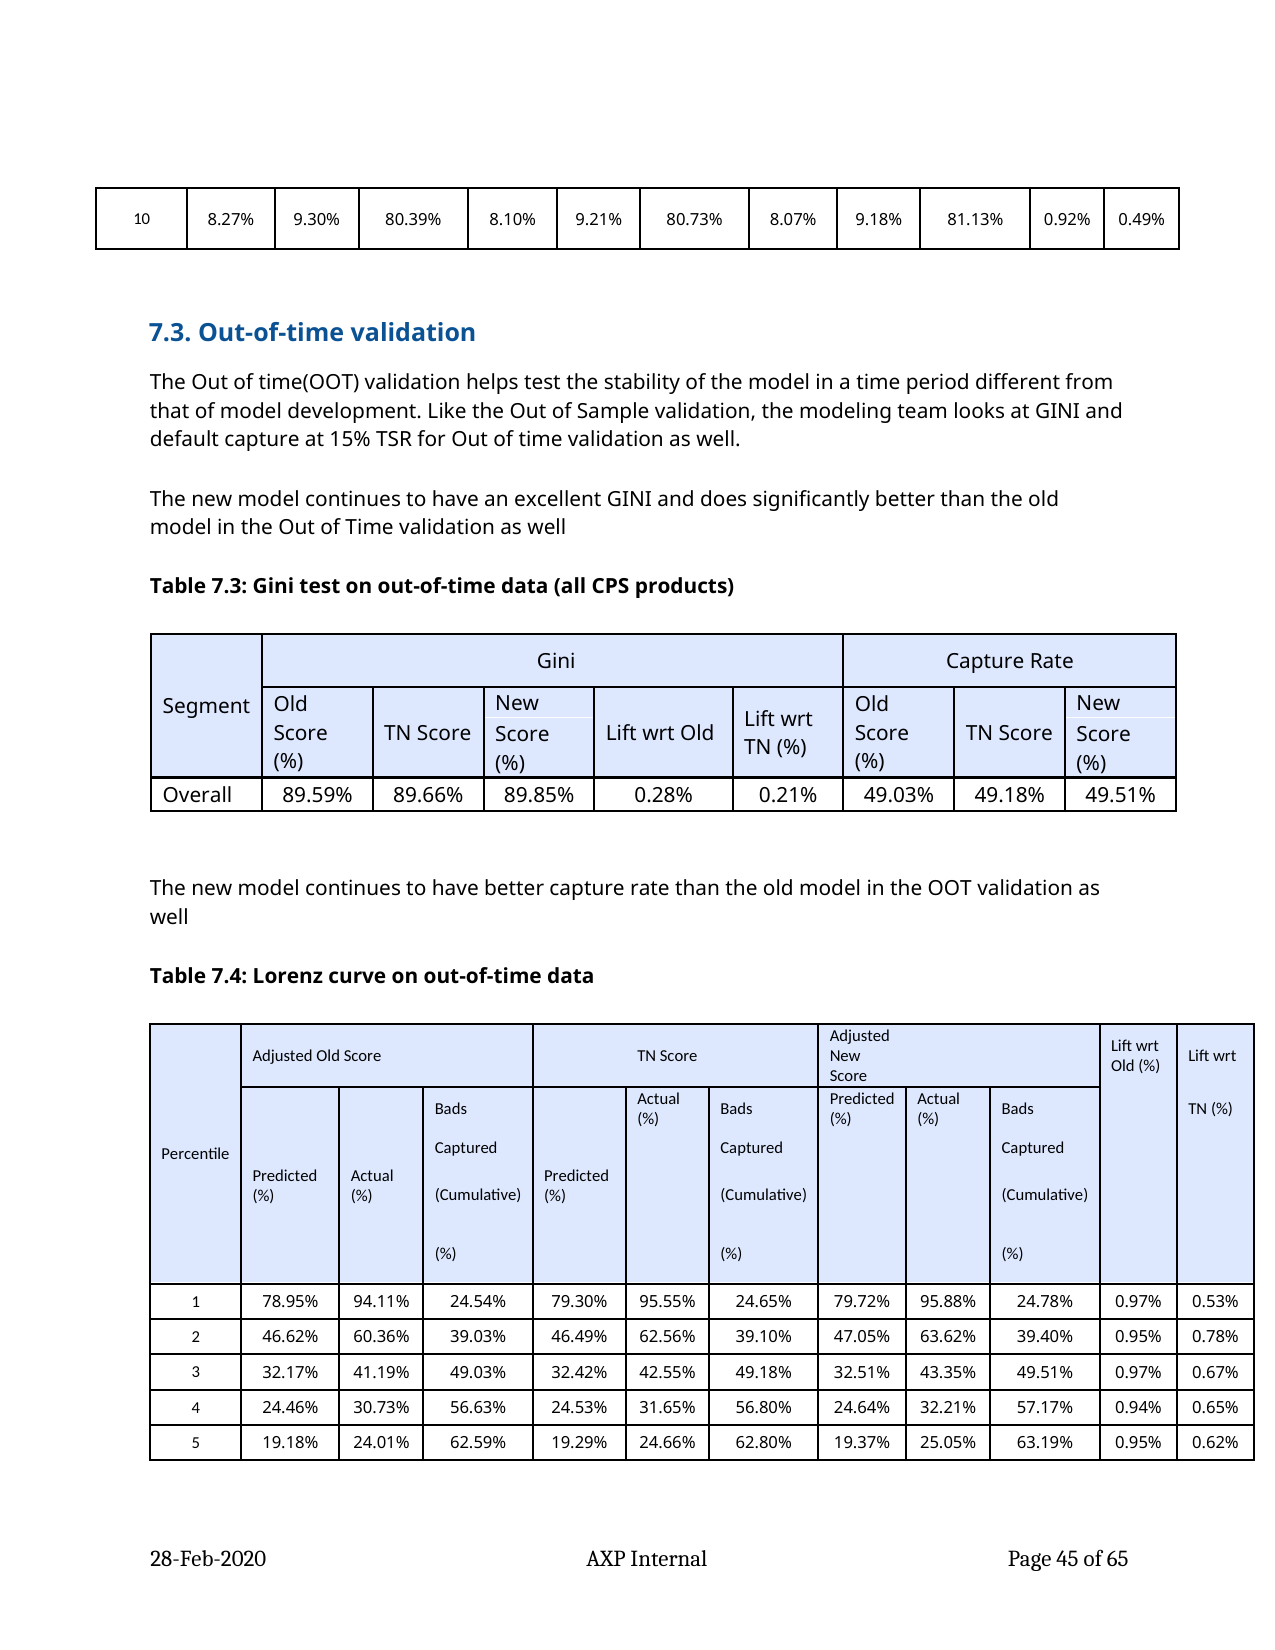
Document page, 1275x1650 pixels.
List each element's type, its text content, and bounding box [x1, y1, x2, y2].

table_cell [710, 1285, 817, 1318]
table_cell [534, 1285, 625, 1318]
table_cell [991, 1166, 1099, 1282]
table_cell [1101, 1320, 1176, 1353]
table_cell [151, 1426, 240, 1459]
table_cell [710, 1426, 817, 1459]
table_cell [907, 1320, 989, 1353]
text The new model continues to have better capture rate than the old model in the OOT validation as well [149, 873, 1126, 930]
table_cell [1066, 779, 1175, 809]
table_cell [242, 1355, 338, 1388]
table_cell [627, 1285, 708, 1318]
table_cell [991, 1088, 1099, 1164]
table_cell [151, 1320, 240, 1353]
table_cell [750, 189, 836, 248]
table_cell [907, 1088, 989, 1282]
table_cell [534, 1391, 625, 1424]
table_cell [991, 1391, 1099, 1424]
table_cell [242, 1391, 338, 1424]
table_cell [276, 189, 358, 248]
subtitle 7.3. Out-of-time validation [148, 314, 1218, 348]
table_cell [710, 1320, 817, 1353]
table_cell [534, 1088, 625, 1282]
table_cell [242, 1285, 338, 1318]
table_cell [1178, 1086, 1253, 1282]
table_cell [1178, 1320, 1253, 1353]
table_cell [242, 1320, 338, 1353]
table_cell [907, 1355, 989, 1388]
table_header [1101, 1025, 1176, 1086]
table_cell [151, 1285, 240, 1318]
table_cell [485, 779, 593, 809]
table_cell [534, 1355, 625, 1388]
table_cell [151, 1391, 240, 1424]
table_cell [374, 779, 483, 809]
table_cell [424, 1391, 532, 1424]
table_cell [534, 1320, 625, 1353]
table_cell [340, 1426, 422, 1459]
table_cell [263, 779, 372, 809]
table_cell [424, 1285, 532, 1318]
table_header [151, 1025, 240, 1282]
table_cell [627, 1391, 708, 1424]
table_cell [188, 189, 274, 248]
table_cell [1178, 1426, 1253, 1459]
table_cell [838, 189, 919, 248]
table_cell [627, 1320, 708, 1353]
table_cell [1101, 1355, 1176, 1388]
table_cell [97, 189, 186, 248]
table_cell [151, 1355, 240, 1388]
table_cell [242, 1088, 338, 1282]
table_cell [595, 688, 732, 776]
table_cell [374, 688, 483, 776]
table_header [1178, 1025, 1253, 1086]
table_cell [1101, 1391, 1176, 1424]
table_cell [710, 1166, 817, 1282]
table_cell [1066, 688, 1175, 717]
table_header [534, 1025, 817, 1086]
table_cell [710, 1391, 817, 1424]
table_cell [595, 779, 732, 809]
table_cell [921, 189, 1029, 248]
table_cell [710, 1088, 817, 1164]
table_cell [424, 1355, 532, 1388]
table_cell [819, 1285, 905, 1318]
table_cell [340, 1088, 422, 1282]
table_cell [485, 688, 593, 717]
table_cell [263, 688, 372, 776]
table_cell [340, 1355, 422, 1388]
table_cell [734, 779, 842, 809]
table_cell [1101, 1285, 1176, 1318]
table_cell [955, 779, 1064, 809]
text Table 7.4: Lorenz curve on out-of-time data [149, 961, 1218, 990]
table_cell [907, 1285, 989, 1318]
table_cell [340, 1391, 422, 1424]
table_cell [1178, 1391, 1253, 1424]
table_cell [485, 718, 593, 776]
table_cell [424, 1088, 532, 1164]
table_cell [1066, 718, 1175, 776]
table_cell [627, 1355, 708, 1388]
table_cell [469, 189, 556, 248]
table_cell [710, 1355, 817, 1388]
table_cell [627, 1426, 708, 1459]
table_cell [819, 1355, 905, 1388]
text The new model continues to have an excellent GINI and does significantly better than the old model in the Out of Time validation as well [149, 484, 1126, 541]
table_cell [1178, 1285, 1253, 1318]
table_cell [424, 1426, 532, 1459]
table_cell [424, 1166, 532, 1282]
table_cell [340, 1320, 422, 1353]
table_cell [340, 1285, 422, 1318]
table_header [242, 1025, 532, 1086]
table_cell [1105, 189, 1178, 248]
text Table 7.3: Gini test on out-of-time data (all CPS products) [149, 572, 1218, 600]
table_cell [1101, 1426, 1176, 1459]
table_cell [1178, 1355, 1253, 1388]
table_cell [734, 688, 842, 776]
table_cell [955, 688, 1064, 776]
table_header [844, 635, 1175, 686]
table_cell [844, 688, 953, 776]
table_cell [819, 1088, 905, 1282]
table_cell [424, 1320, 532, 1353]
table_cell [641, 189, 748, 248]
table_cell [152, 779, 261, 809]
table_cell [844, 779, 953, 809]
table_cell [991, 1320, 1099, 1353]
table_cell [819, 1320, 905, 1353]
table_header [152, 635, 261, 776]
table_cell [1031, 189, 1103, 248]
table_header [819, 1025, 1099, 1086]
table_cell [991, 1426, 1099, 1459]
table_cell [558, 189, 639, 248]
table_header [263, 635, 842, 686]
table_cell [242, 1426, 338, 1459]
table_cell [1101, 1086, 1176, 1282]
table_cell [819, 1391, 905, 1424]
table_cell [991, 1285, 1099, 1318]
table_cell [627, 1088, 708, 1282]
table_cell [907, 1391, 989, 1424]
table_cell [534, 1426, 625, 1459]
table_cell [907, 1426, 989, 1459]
text The Out of time(OOT) validation helps test the stability of the model in a time period different from that of model development. Like the Out of Sample validation, the modeling team looks at GINI and default capture at 15% TSR for Out of time validation as well. [149, 367, 1126, 453]
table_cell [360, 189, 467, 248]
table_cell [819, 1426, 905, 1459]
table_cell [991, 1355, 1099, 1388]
